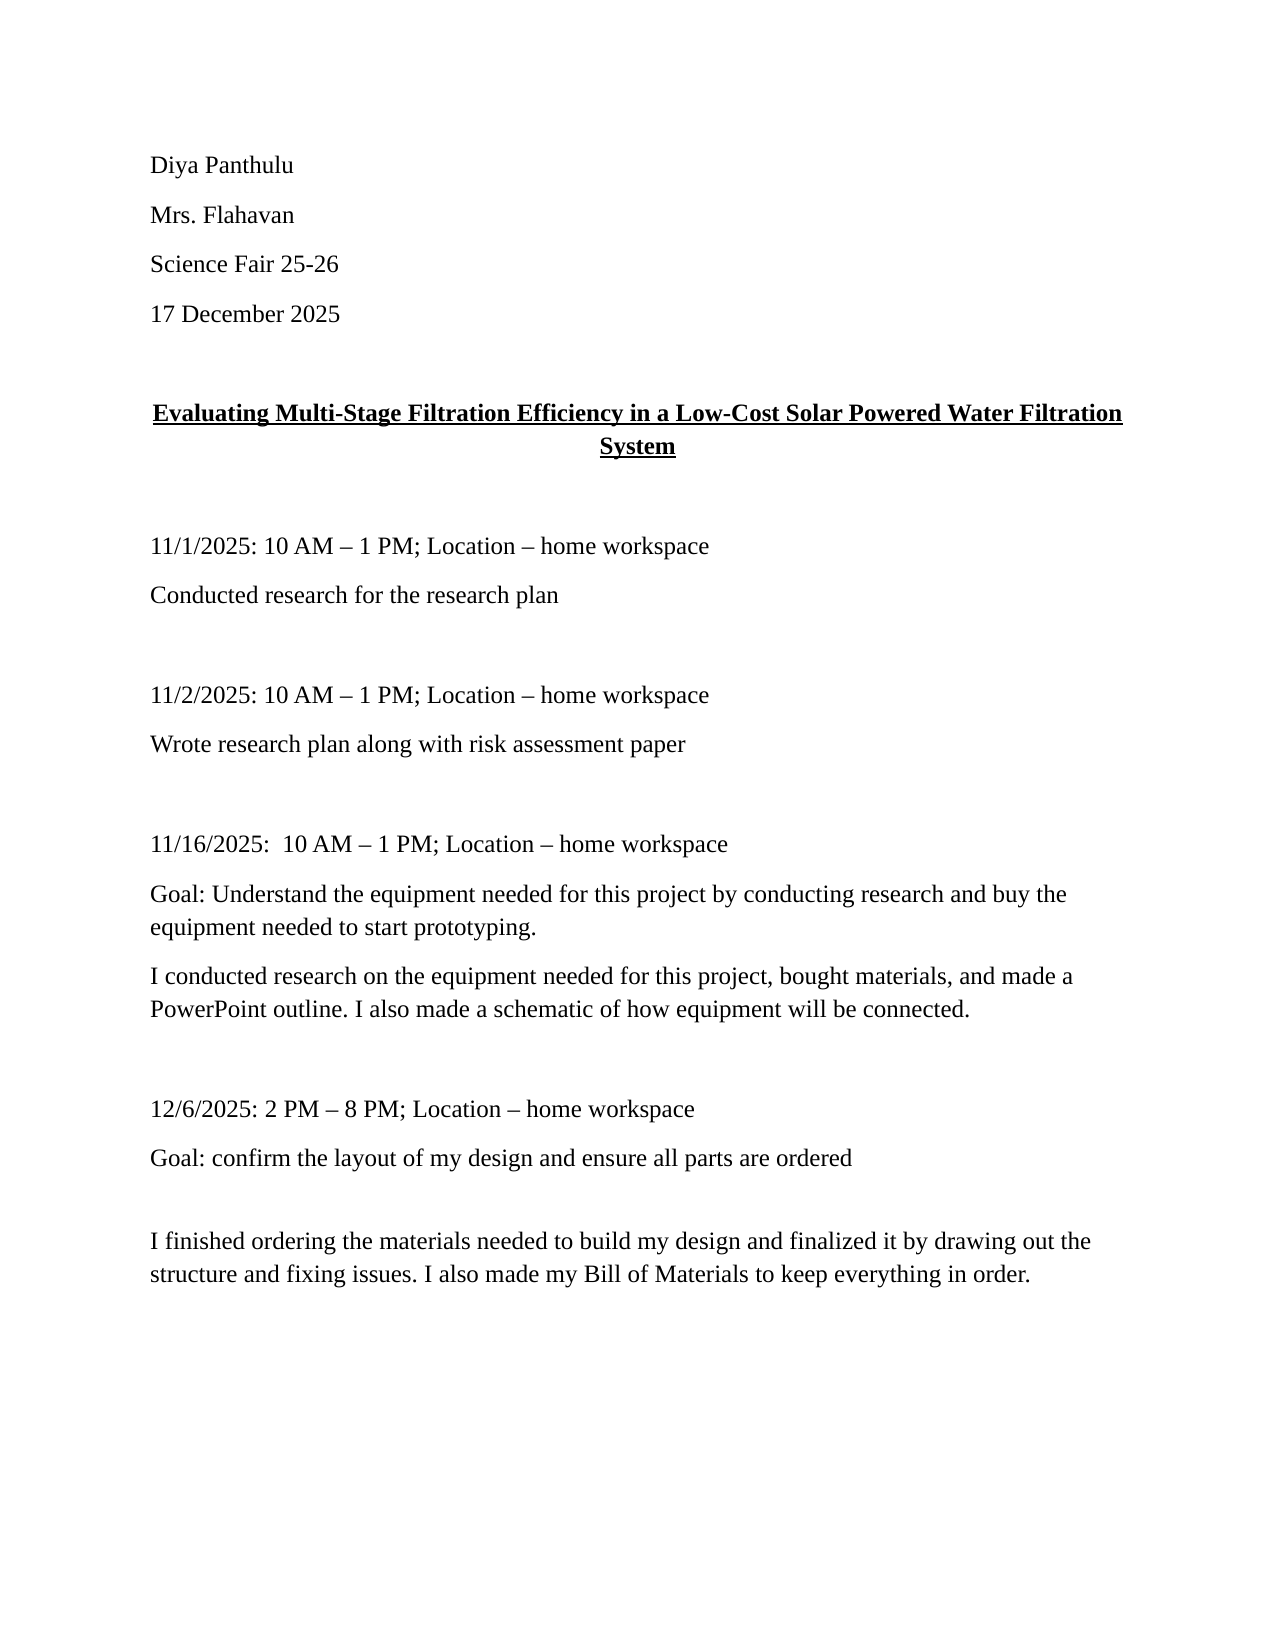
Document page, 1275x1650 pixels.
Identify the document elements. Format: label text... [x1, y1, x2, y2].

text 17 December 2025 [150, 299, 1125, 328]
text Science Fair 25-26 [150, 249, 1125, 278]
text I finished ordering the materials needed to build my design and finalized it by drawing out the structure and fixing issues. I also made my Bill of Materials to keep everything in order. [150, 1193, 1125, 1288]
text 11/2/2025: 10 AM – 1 PM; Location – home workspace [150, 680, 1125, 709]
text I conducted research on the equipment needed for this project, bought materials, and made a PowerPoint outline. I also made a schematic of how equipment will be connected. [150, 961, 1125, 1023]
text 11/1/2025: 10 AM – 1 PM; Location – home workspace [150, 531, 1125, 559]
text Goal: confirm the layout of my design and ensure all parts are ordered [150, 1143, 1125, 1172]
text Mrs. Flahavan [150, 200, 1125, 228]
text Conducted research for the research plan [150, 581, 1125, 609]
text Evaluating Multi-Stage Filtration Efficiency in a Low-Cost Solar Powered Water Filtration System [150, 398, 1125, 460]
text Wrote research plan along with risk assessment paper [150, 729, 1125, 758]
text Goal: Understand the equipment needed for this project by conducting research and buy the equipment needed to start prototyping. [150, 879, 1125, 940]
text 12/6/2025: 2 PM – 8 PM; Location – home workspace [150, 1094, 1125, 1122]
text 11/16/2025: 10 AM – 1 PM; Location – home workspace [150, 829, 1125, 858]
text Diya Panthulu [150, 150, 1125, 179]
